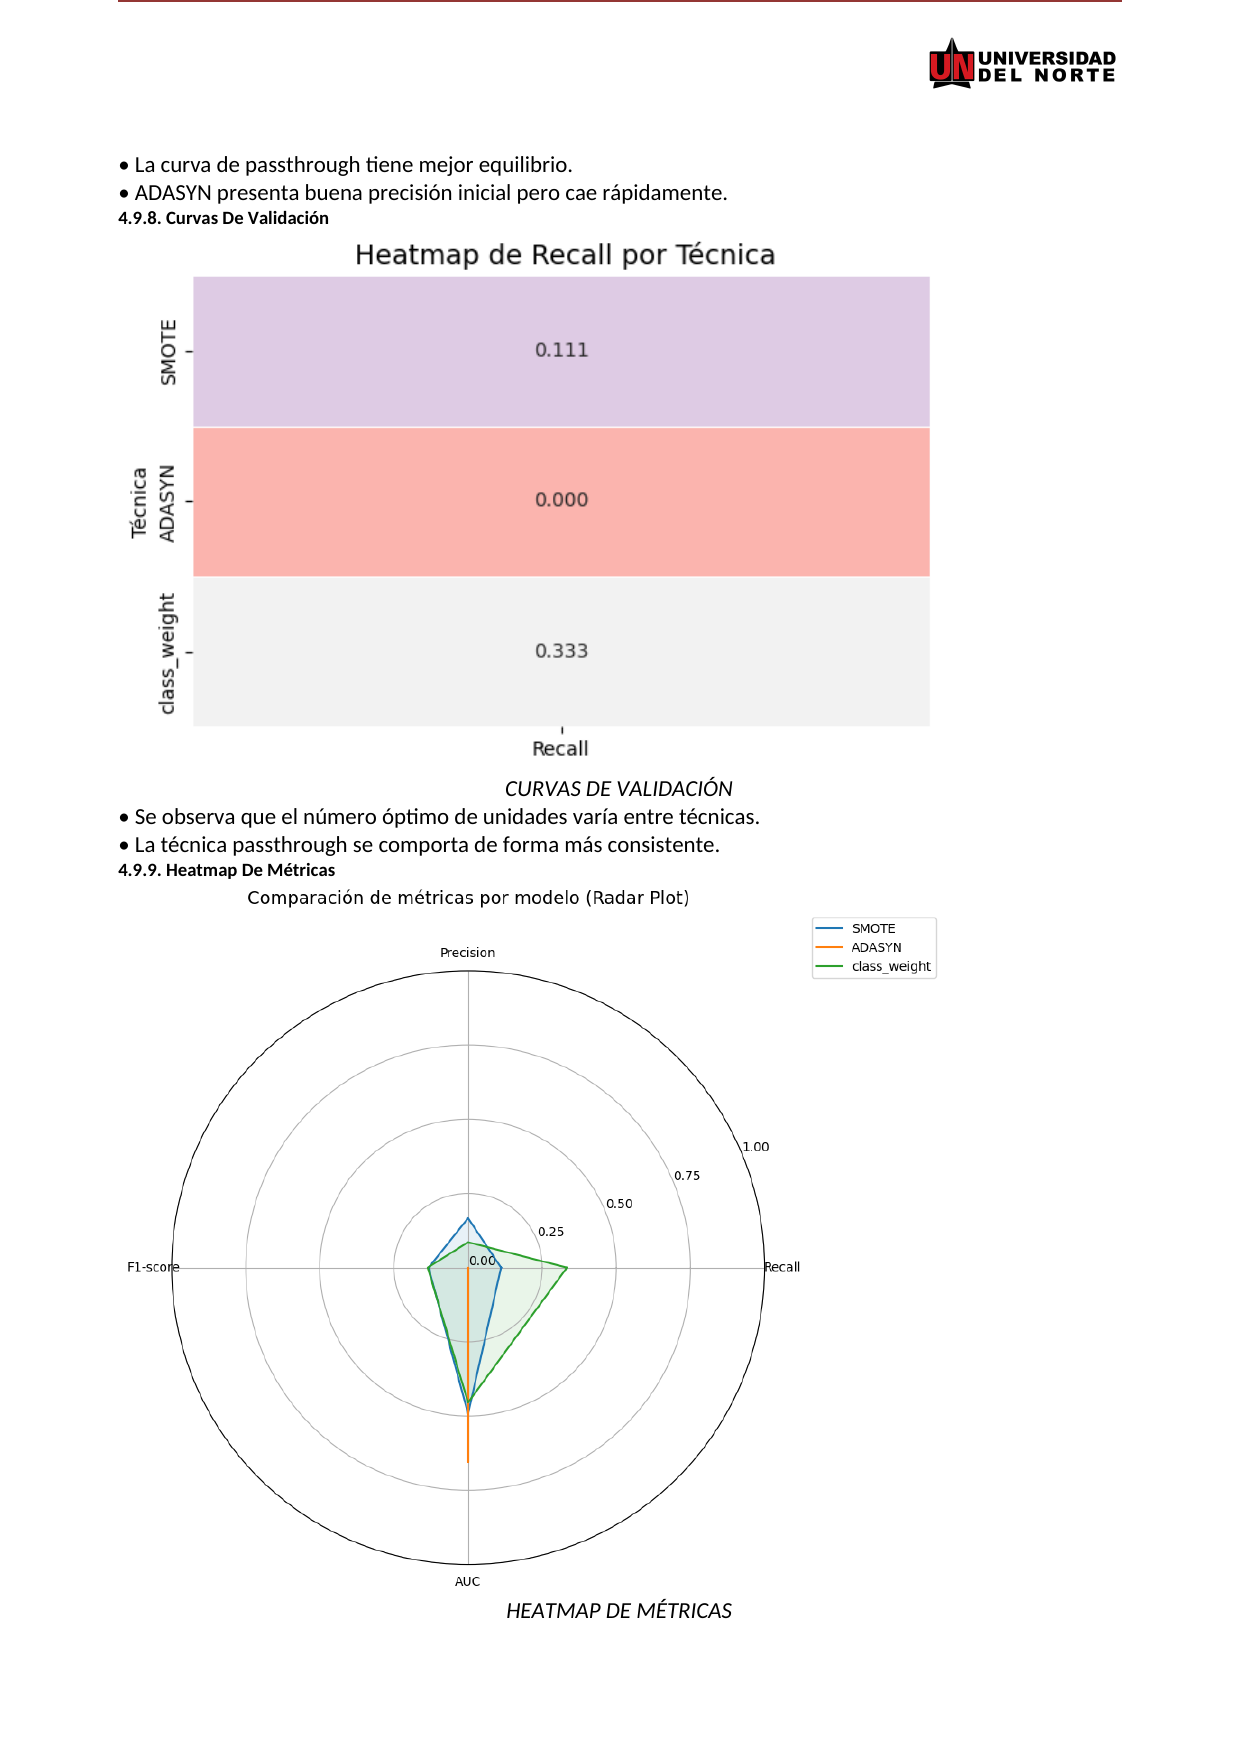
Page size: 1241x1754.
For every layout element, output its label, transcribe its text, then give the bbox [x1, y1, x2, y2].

subtitle Heatmap De Métricas [0, 858, 1122, 881]
text CURVAS DE VALIDACIÓN [118, 774, 1122, 802]
text • Se observa que el número óptimo de unidades varía entre técnicas. • La técnica passthrough se comporta de forma más consistente. [118, 802, 1122, 858]
text HEATMAP DE MÉTRICAS [118, 1596, 1122, 1624]
picture [118, 881, 944, 1597]
picture [922, 30, 1123, 96]
subtitle Curvas De Validación [0, 206, 1122, 229]
picture [118, 228, 944, 774]
text • La curva de passthrough tiene mejor equilibrio. • ADASYN presenta buena precisión inicial pero cae rápidamente. [118, 150, 1122, 206]
